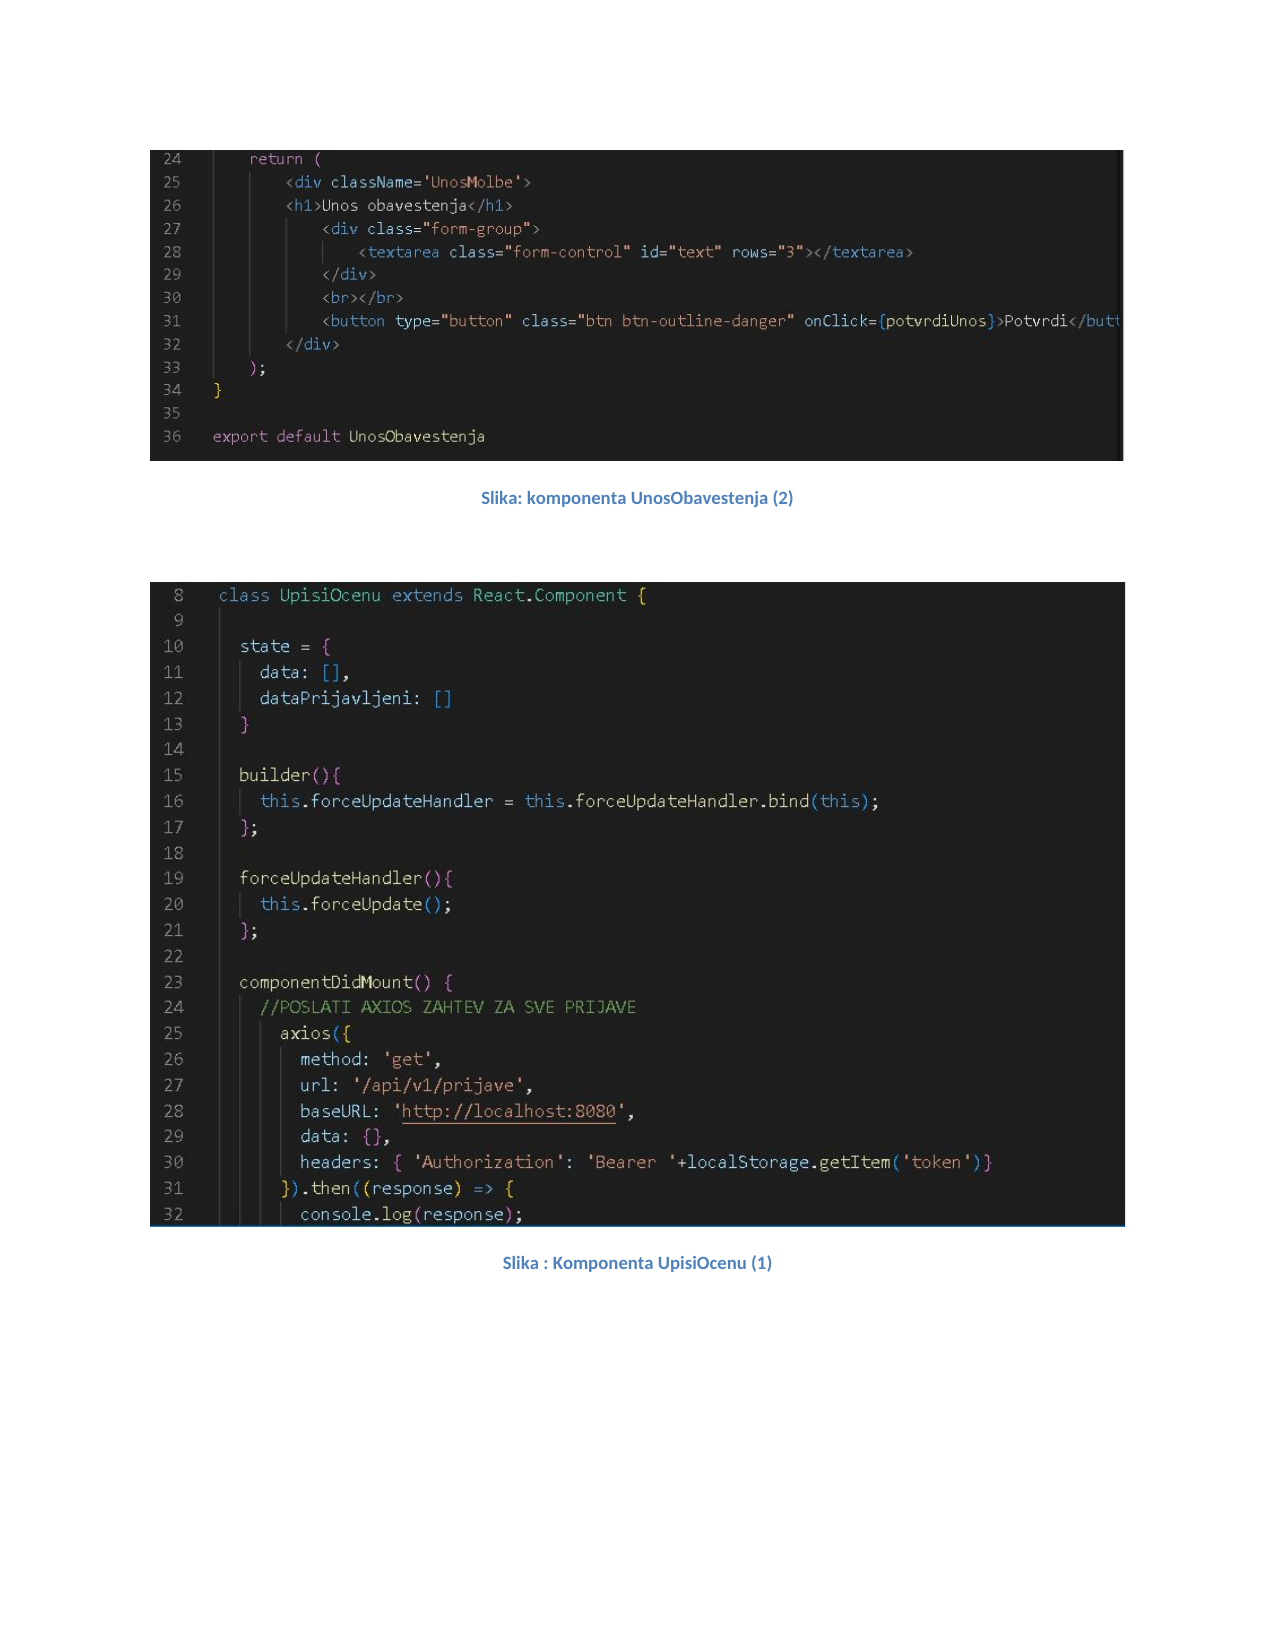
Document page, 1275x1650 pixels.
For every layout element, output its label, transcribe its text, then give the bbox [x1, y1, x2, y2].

picture [150, 150, 1124, 461]
text Slika: komponenta UnosObavestenja (2) [150, 486, 1125, 509]
picture [150, 582, 1125, 1227]
text Slika : Komponenta UpisiOcenu (1) [150, 1251, 1125, 1274]
